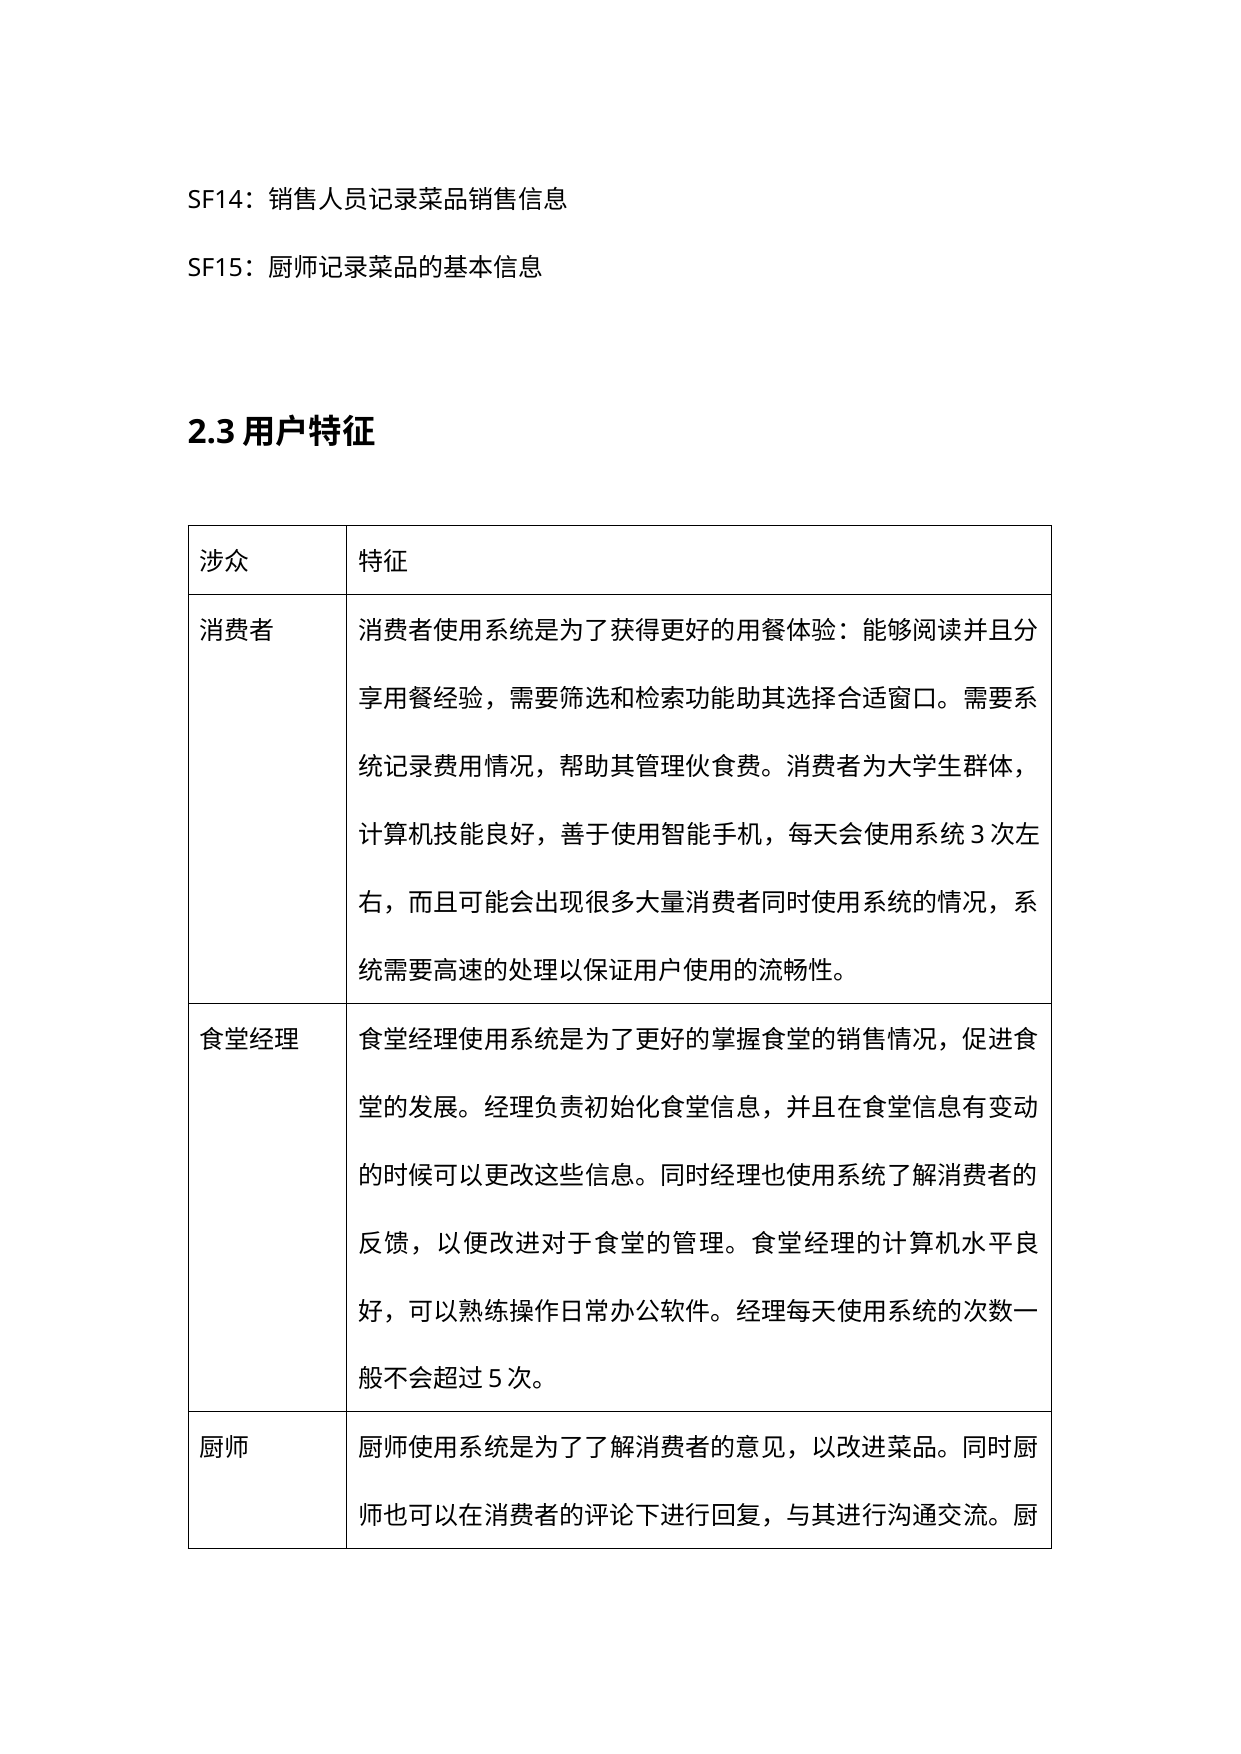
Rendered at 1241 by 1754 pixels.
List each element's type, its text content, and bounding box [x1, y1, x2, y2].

text SF14：销售人员记录菜品销售信息 [187, 164, 1053, 232]
table_cell 消费者 [189, 595, 346, 1002]
text SF15：厨师记录菜品的基本信息 [187, 232, 1053, 300]
table_header 特征 [347, 526, 1051, 594]
table_cell 厨师 [189, 1412, 346, 1548]
table_cell 食堂经理使用系统是为了更好的掌握食堂的销售情况，促进食堂的发展。经理负责初始化食堂信息，并且在食堂信息有变动的时候可以更改这些信息。同时经理也使用系统了解消费者的反馈，以便改进对于食堂的管理。食堂经理的计算机水平良好，可以熟练操作日常办公软件。经理每天使用系统的次数一般不会超过5次。 [347, 1004, 1051, 1411]
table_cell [347, 1412, 1051, 1548]
table_cell 食堂经理 [189, 1004, 346, 1411]
table_header 涉众 [189, 526, 346, 594]
subtitle 2.3用户特征 [187, 395, 1053, 463]
table_cell 消费者使用系统是为了获得更好的用餐体验：能够阅读并且分享用餐经验，需要筛选和检索功能助其选择合适窗口。需要系统记录费用情况，帮助其管理伙食费。消费者为大学生群体，计算机技能良好，善于使用智能手机，每天会使用系统3次左右，而且可能会出现很多大量消费者同时使用系统的情况，系统需要高速的处理以保证用户使用的流畅性。 [347, 595, 1051, 1002]
